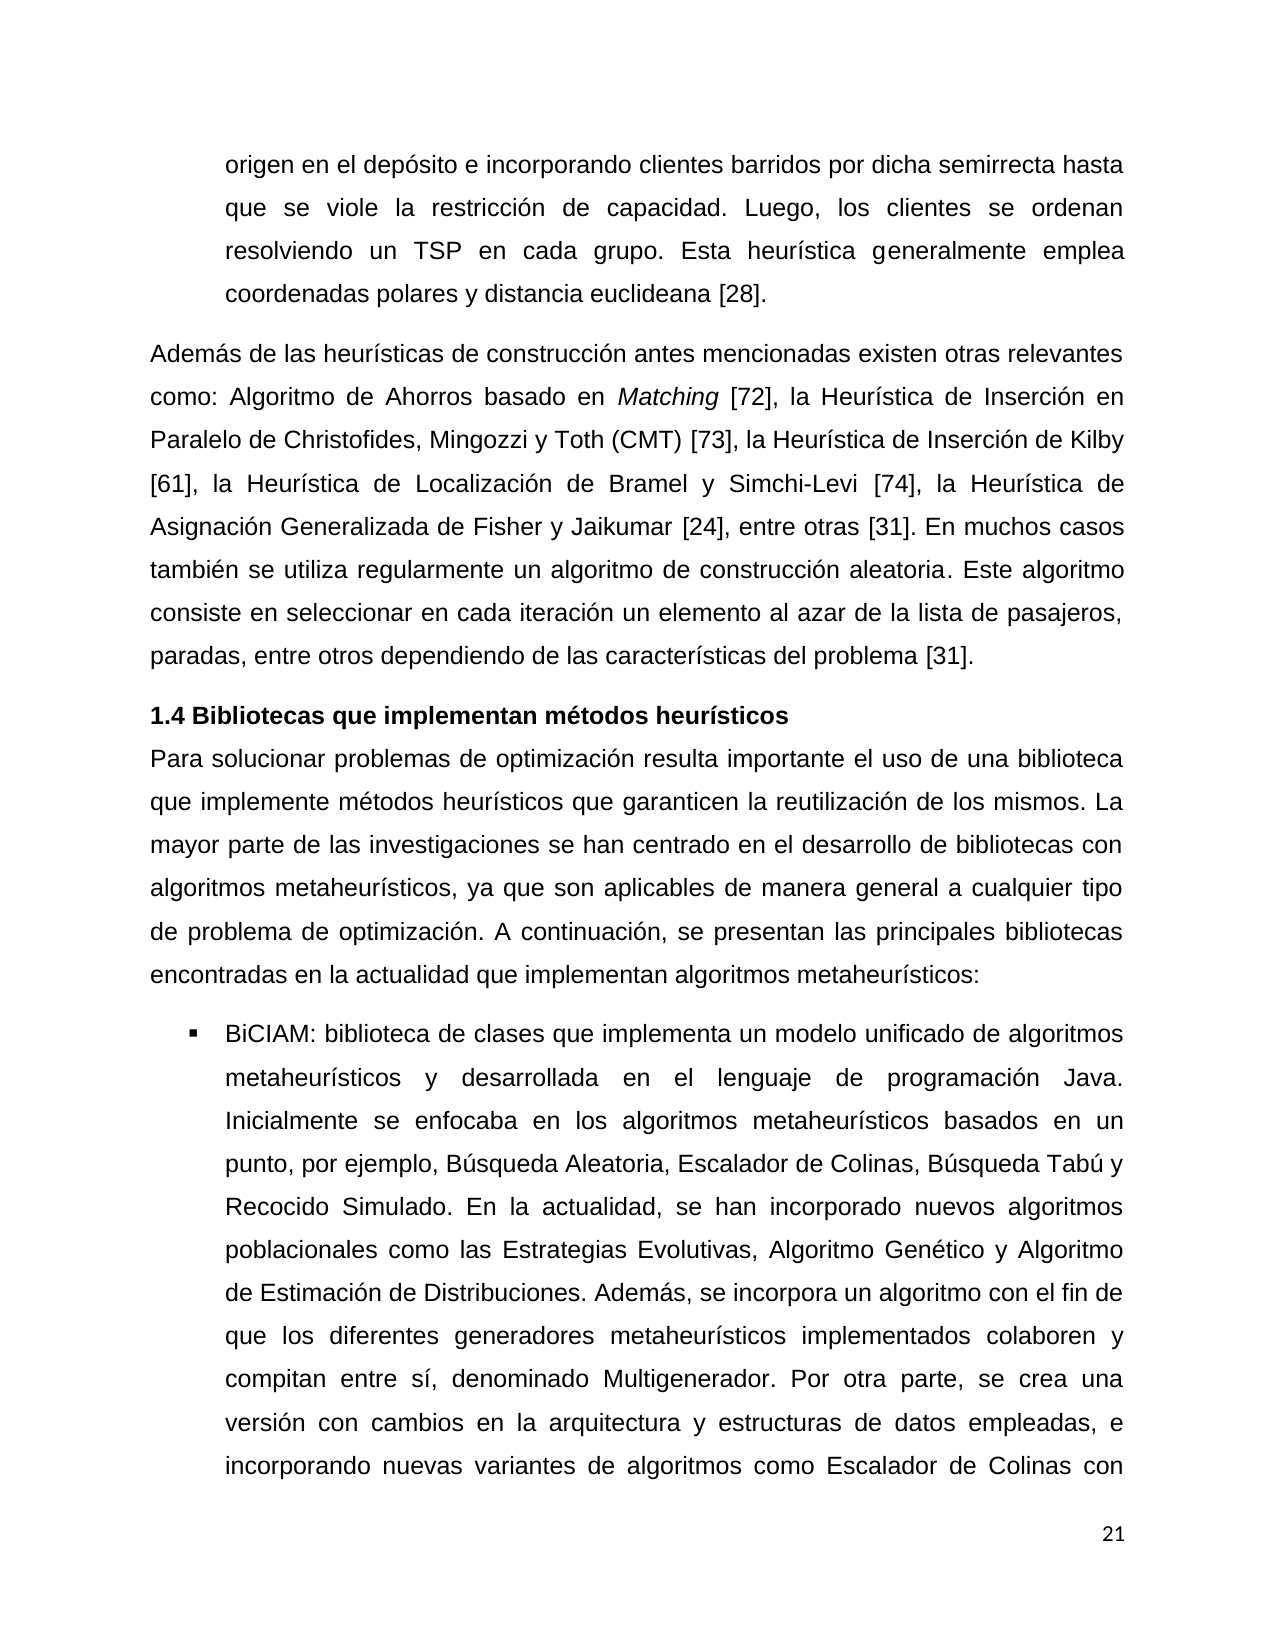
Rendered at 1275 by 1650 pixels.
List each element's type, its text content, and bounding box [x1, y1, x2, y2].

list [187, 150, 1125, 308]
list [187, 1019, 1125, 1479]
text Para solucionar problemas de optimización resulta importante el uso de una biblioteca que implemente métodos heurísticos que garanticen la reutilización de los mismos. La mayor parte de las investigaciones se han centrado en el desarrollo de bibliotecas con algoritmos metaheurísticos, ya que son aplicables de manera general a cualquier tipo de problema de optimización. A continuación, se presentan las principales bibliotecas encontradas en la actualidad que implementan algoritmos metaheurísticos: [150, 744, 1125, 988]
text Además de las heurísticas de construcción antes mencionadas existen otras relevantes como: Algoritmo de Ahorros basado en Matching [72], la Heurística de Inserción en Paralelo de Christofides, Mingozzi y Toth (CMT) [73], la Heurística de Inserción de Kilby [61], la Heurística de Localización de Bramel y Simchi-Levi [74], la Heurística de Asignación Generalizada de Fisher y Jaikumar [24], entre otras [31]. En muchos casos también se utiliza regularmente un algoritmo de construcción aleatoria. Este algoritmo consiste en seleccionar en cada iteración un elemento al azar de la lista de pasajeros, paradas, entre otros dependiendo de las características del problema [31]. [150, 339, 1125, 670]
subtitle 1.4 Bibliotecas que implementan métodos heurísticos [150, 701, 1125, 729]
